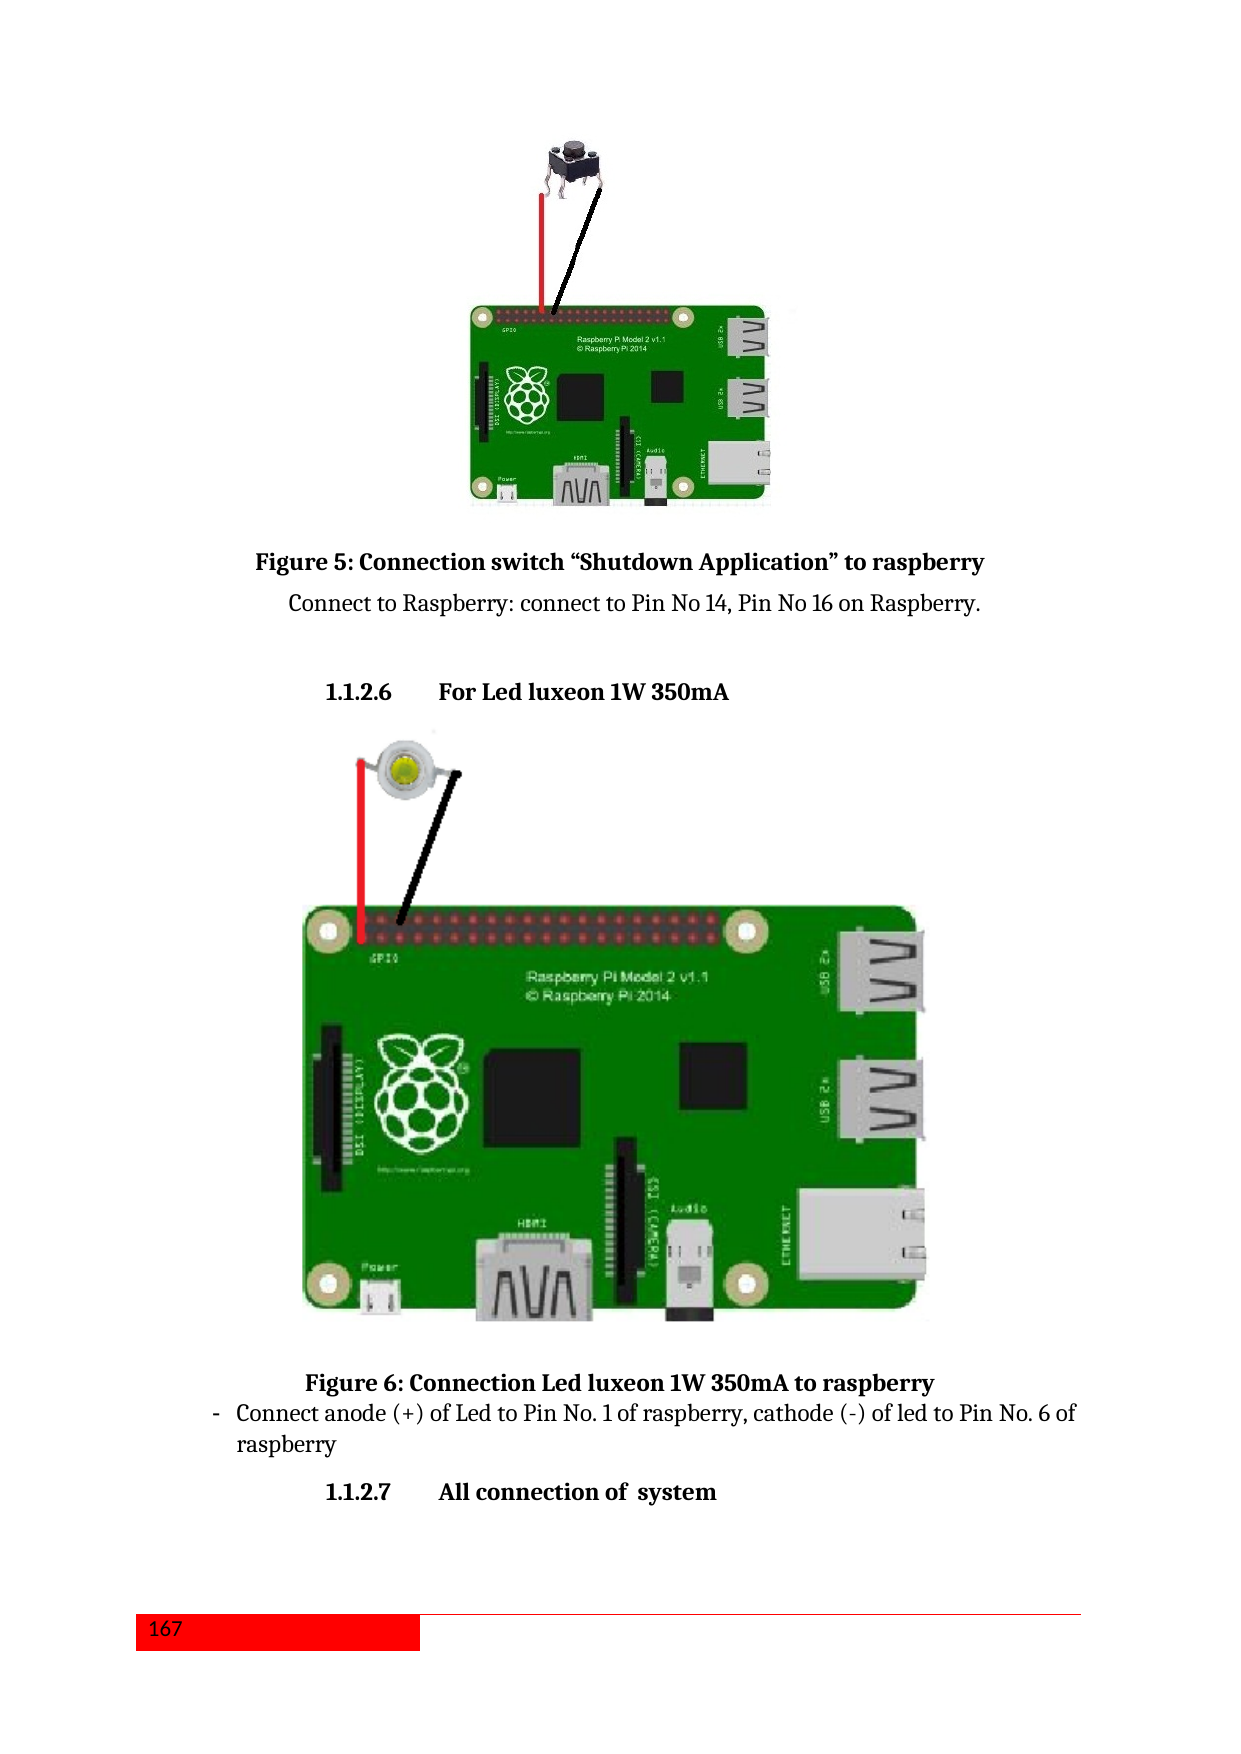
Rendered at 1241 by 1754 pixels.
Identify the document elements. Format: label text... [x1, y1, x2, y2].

picture [276, 719, 964, 1345]
subtitle All connection of system [326, 1478, 1092, 1506]
list Figure 5: Connection switch “Shutdown Application” to raspberry [148, 548, 1092, 577]
picture [442, 118, 798, 523]
subtitle For Led luxeon 1W 350mA [326, 678, 1092, 707]
text Connect to Raspberry: connect to Pin No 14, Pin No 16 on Raspberry. [177, 589, 1092, 618]
list Figure 6: Connection Led luxeon 1W 350mA to raspberry [148, 1369, 1092, 1398]
list Connect anode (+) of Led to Pin No. 1 of raspberry, cathode (-) of led to Pin No. 6 of raspberry [212, 1398, 1092, 1459]
